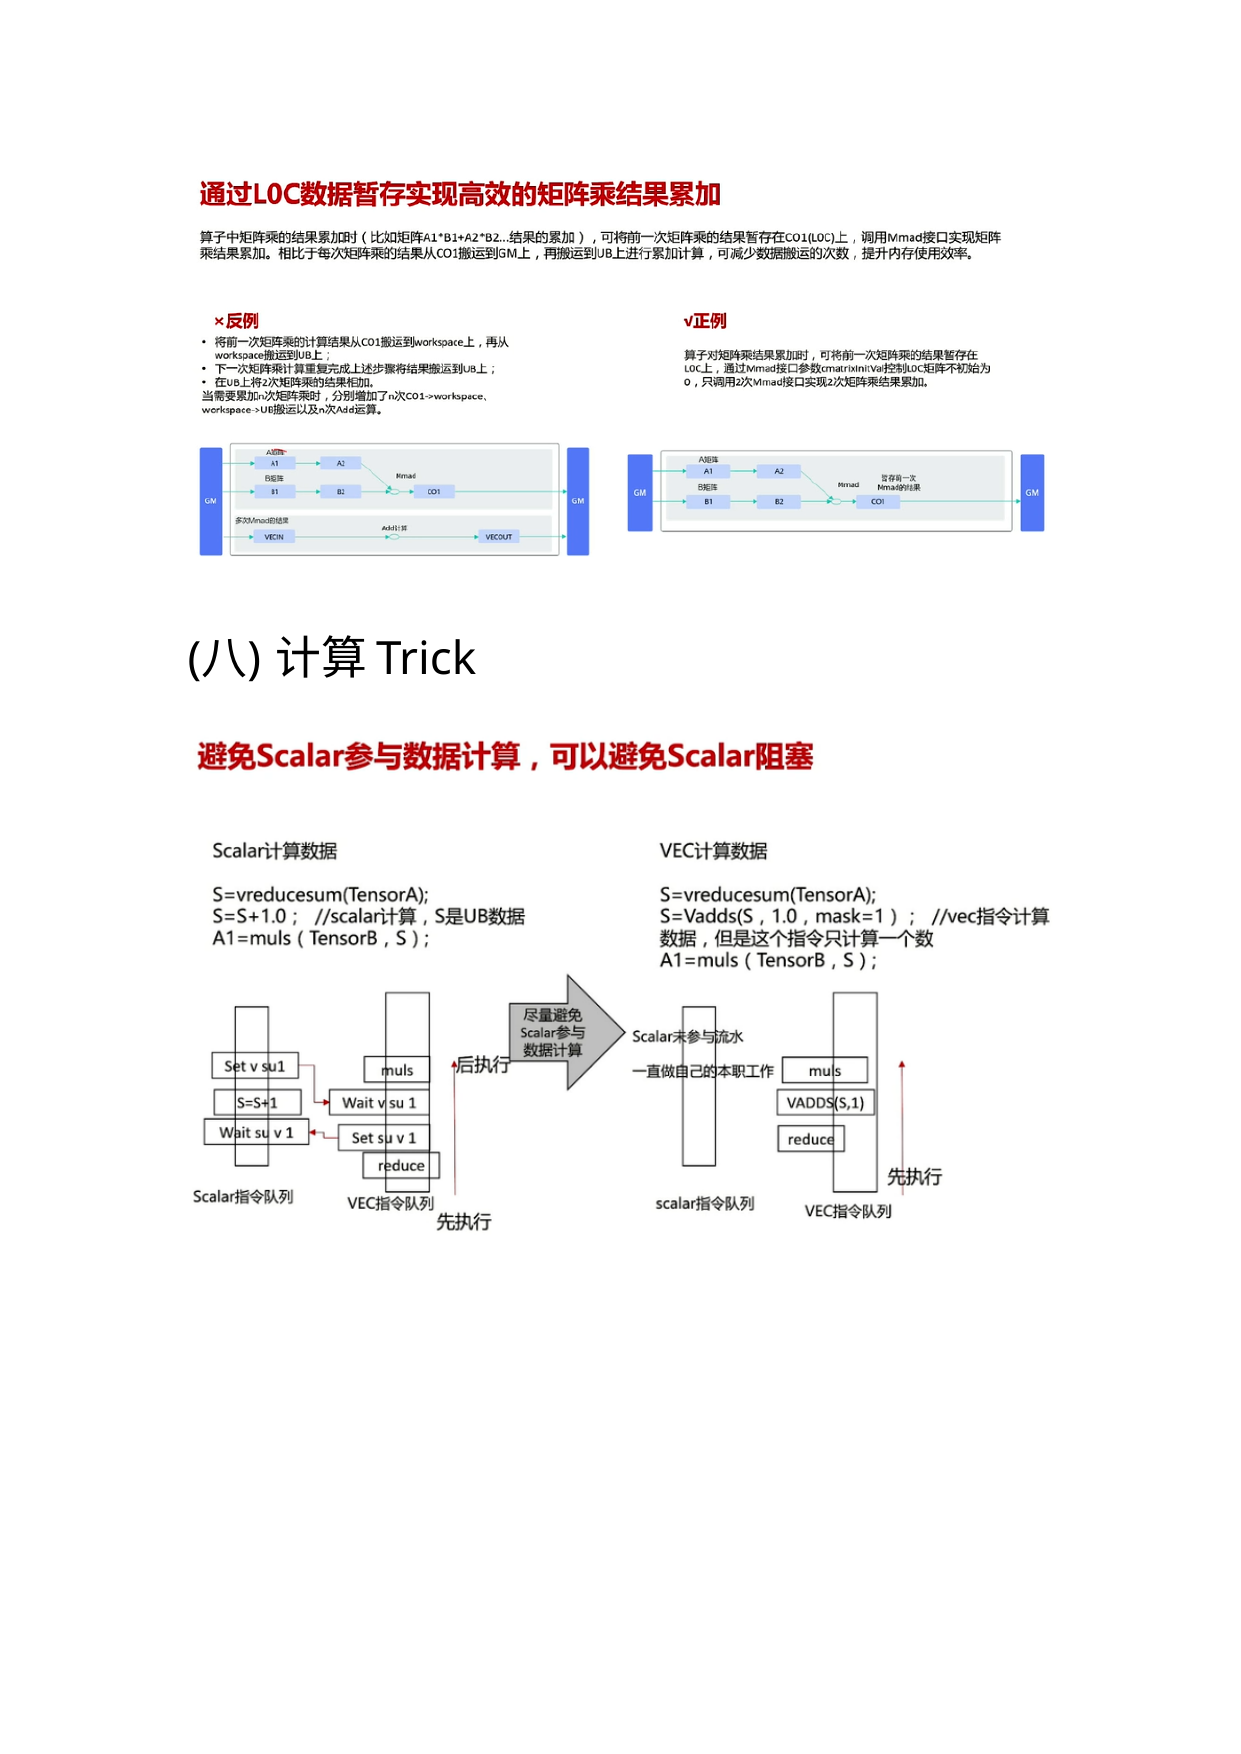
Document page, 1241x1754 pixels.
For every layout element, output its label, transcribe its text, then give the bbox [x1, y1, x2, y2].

list 计算Trick [187, 606, 1053, 703]
picture [187, 730, 1053, 1238]
picture [187, 162, 1053, 557]
